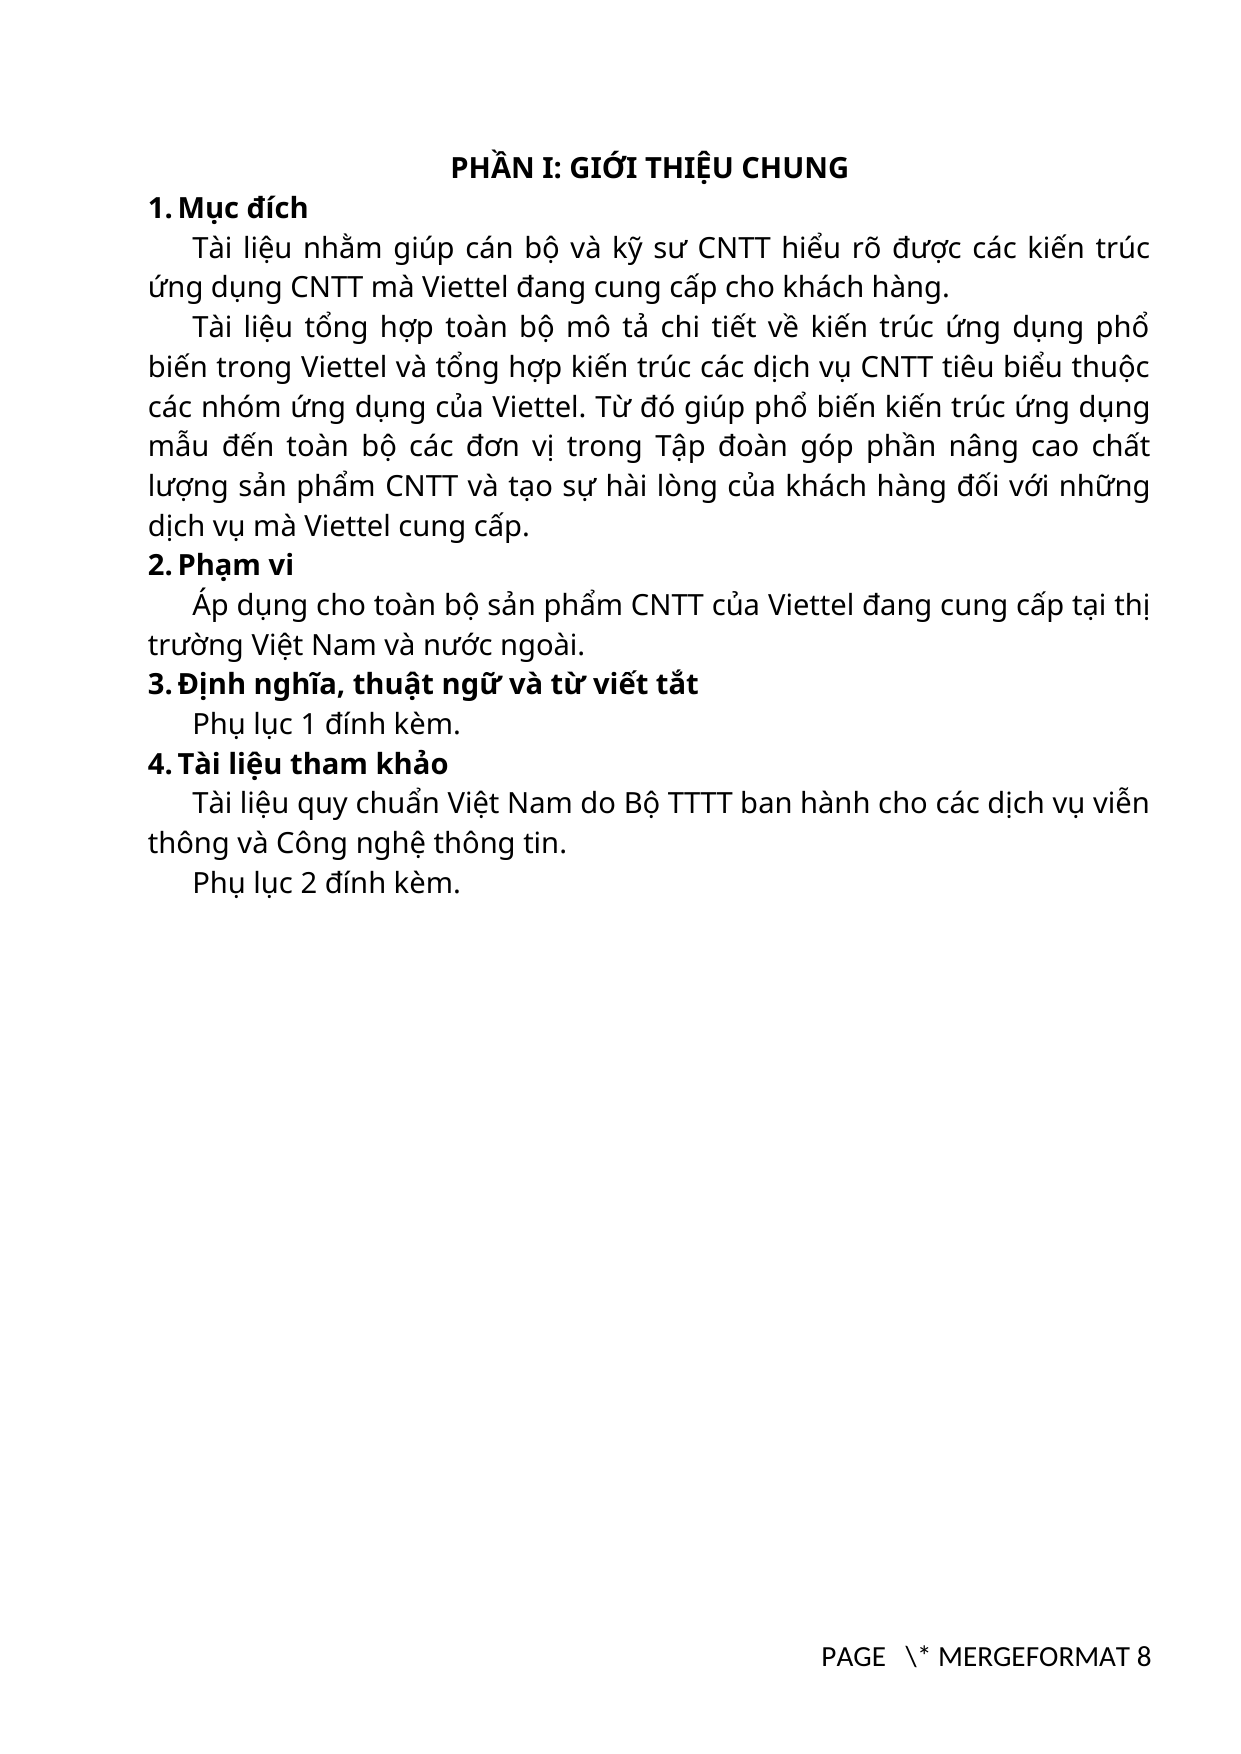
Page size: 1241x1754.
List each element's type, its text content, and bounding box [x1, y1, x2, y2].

subtitle Định nghĩa, thuật ngữ và từ viết tắt [148, 664, 1152, 703]
subtitle PHẦN I: GIỚI THIỆU CHUNG [148, 148, 1152, 187]
text Tài liệu quy chuẩn Việt Nam do Bộ TTTT ban hành cho các dịch vụ viễn thông và Công nghệ thông tin. [148, 783, 1152, 862]
text Tài liệu tổng hợp toàn bộ mô tả chi tiết về kiến trúc ứng dụng phổ biến trong Viettel và tổng hợp kiến trúc các dịch vụ CNTT tiêu biểu thuộc các nhóm ứng dụng của Viettel. Từ đó giúp phổ biến kiến trúc ứng dụng mẫu đến toàn bộ các đơn vị trong Tập đoàn góp phần nâng cao chất lượng sản phẩm CNTT và tạo sự hài lòng của khách hàng đối với những dịch vụ mà Viettel cung cấp. [148, 306, 1152, 544]
text Phụ lục 2 đính kèm. [148, 862, 1152, 902]
subtitle Tài liệu tham khảo [148, 743, 1152, 783]
text Tài liệu nhằm giúp cán bộ và kỹ sư CNTT hiểu rõ được các kiến trúc ứng dụng CNTT mà Viettel đang cung cấp cho khách hàng. [148, 227, 1152, 306]
text Áp dụng cho toàn bộ sản phẩm CNTT của Viettel đang cung cấp tại thị trường Việt Nam và nước ngoài. [148, 584, 1152, 664]
subtitle Mục đích [148, 187, 1152, 227]
subtitle Phạm vi [148, 544, 1152, 584]
text Phụ lục 1 đính kèm. [148, 703, 1152, 743]
